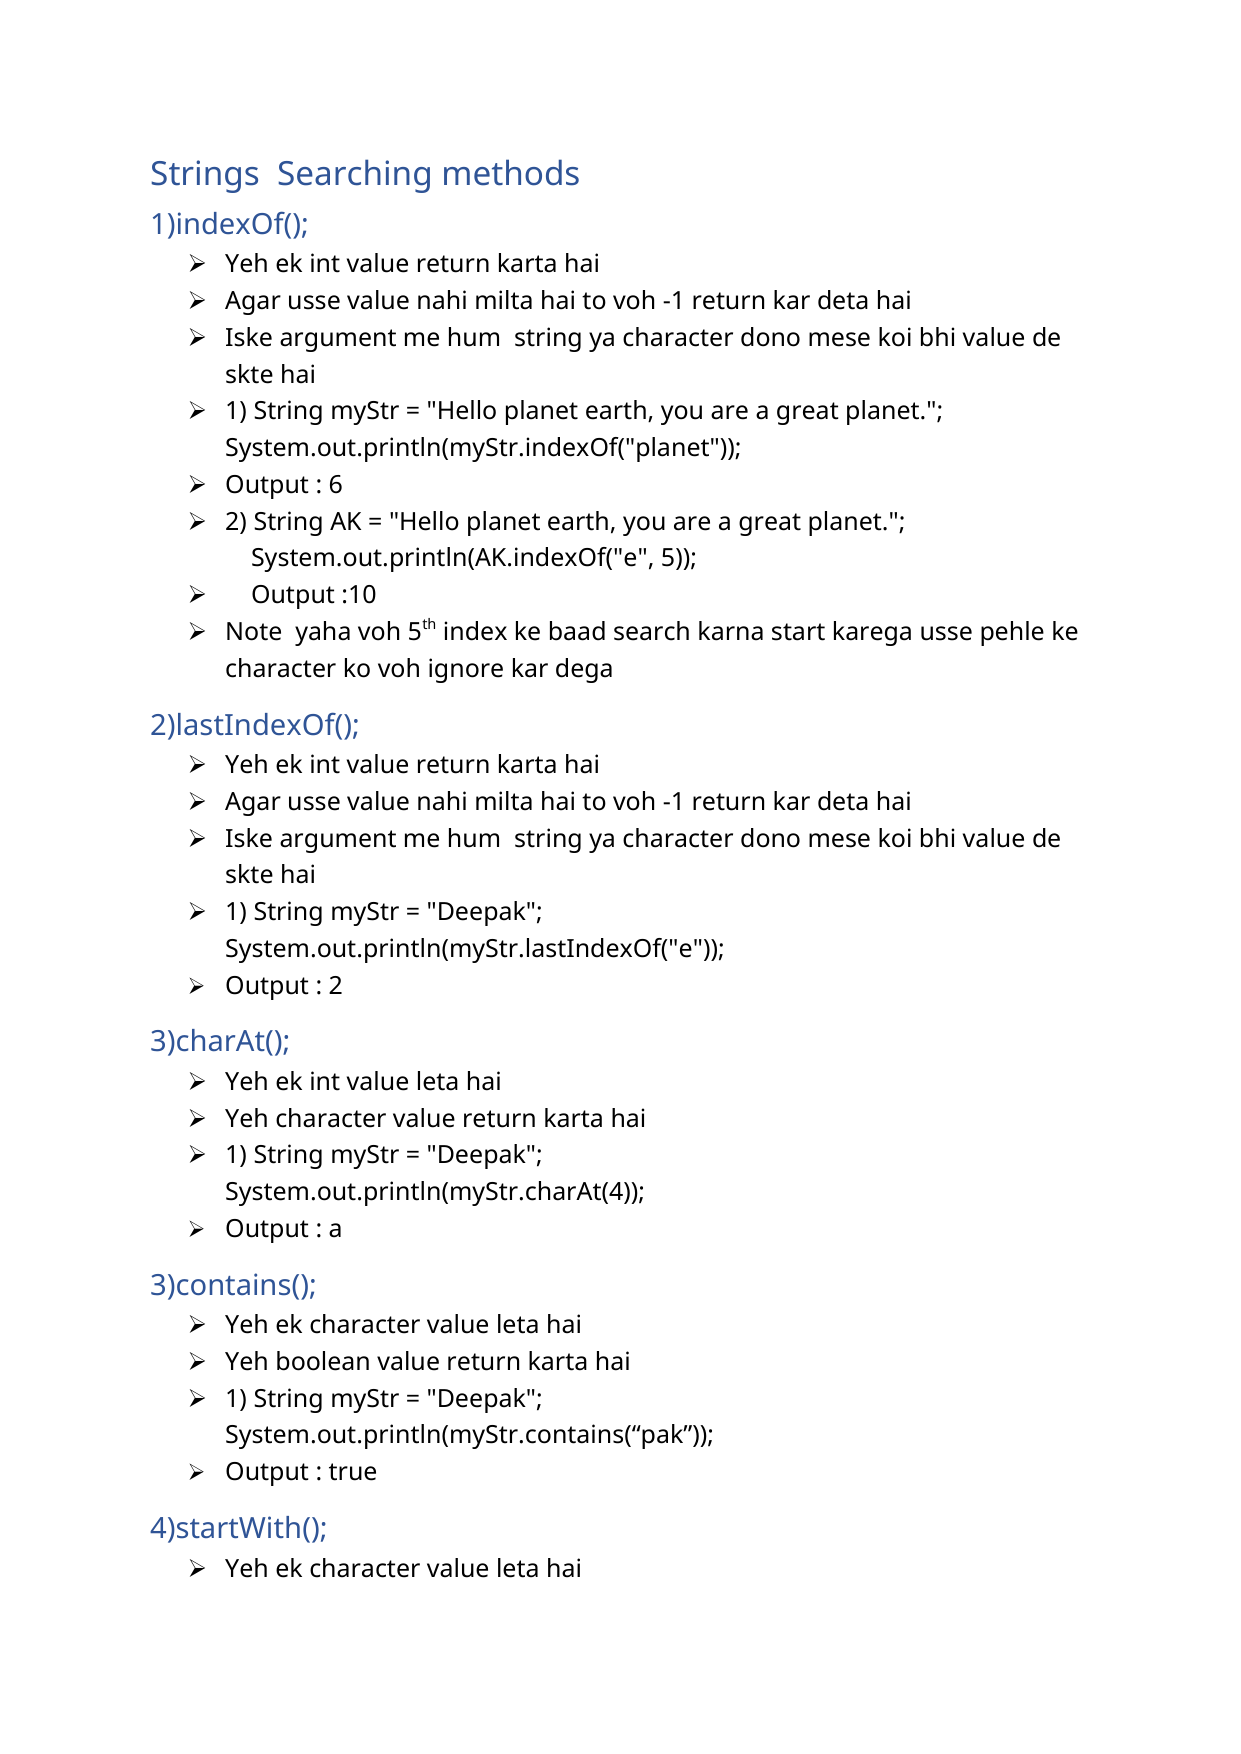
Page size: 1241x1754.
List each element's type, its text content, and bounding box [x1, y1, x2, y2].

list 1) String myStr = "Hello planet earth, you are a great planet."; [187, 393, 1090, 427]
list Agar usse value nahi milta hai to voh -1 return kar deta hai [187, 783, 1090, 817]
list Yeh ek int value return karta hai [187, 246, 1090, 280]
list Yeh character value return karta hai [187, 1100, 1090, 1134]
subtitle 2)lastIndexOf(); [150, 704, 1090, 743]
list Agar usse value nahi milta hai to voh -1 return kar deta hai [187, 283, 1090, 317]
list System.out.println(AK.indexOf("e", 5)); [225, 540, 1090, 574]
list 1) String myStr = "Deepak"; [187, 1137, 1090, 1171]
list Output : true [187, 1454, 1090, 1488]
subtitle 3)charAt(); [150, 1021, 1090, 1060]
list Yeh ek int value leta hai [187, 1063, 1090, 1098]
list System.out.println(myStr.lastIndexOf("e")); [225, 931, 1090, 964]
list Yeh ek int value return karta hai [187, 747, 1090, 781]
subtitle 1)indexOf(); [150, 203, 1090, 243]
list 1) String myStr = "Deepak"; [187, 894, 1090, 928]
list Yeh ek character value leta hai [187, 1550, 1090, 1584]
list 2) String AK = "Hello planet earth, you are a great planet."; [187, 503, 1090, 537]
list System.out.println(myStr.contains(“pak”)); [225, 1417, 1090, 1451]
list Output : a [187, 1211, 1090, 1245]
list Yeh ek character value leta hai [187, 1307, 1090, 1341]
list Iske argument me hum string ya character dono mese koi bhi value de skte hai [187, 319, 1090, 390]
subtitle Strings Searching methods [150, 150, 1090, 195]
list Yeh boolean value return karta hai [187, 1344, 1090, 1378]
list Output : 2 [187, 967, 1090, 1001]
list Output : 6 [187, 467, 1090, 501]
list Note yaha voh 5th index ke baad search karna start karega usse pehle ke character ko voh ignore kar dega [187, 614, 1090, 684]
list System.out.println(myStr.charAt(4)); [225, 1174, 1090, 1208]
subtitle 4)startWith(); [150, 1507, 1090, 1547]
list System.out.println(myStr.indexOf("planet")); [225, 430, 1090, 464]
list Output :10 [187, 577, 1090, 611]
subtitle 3)contains(); [150, 1264, 1090, 1304]
list 1) String myStr = "Deepak"; [187, 1380, 1090, 1414]
list Iske argument me hum string ya character dono mese koi bhi value de skte hai [187, 820, 1090, 891]
